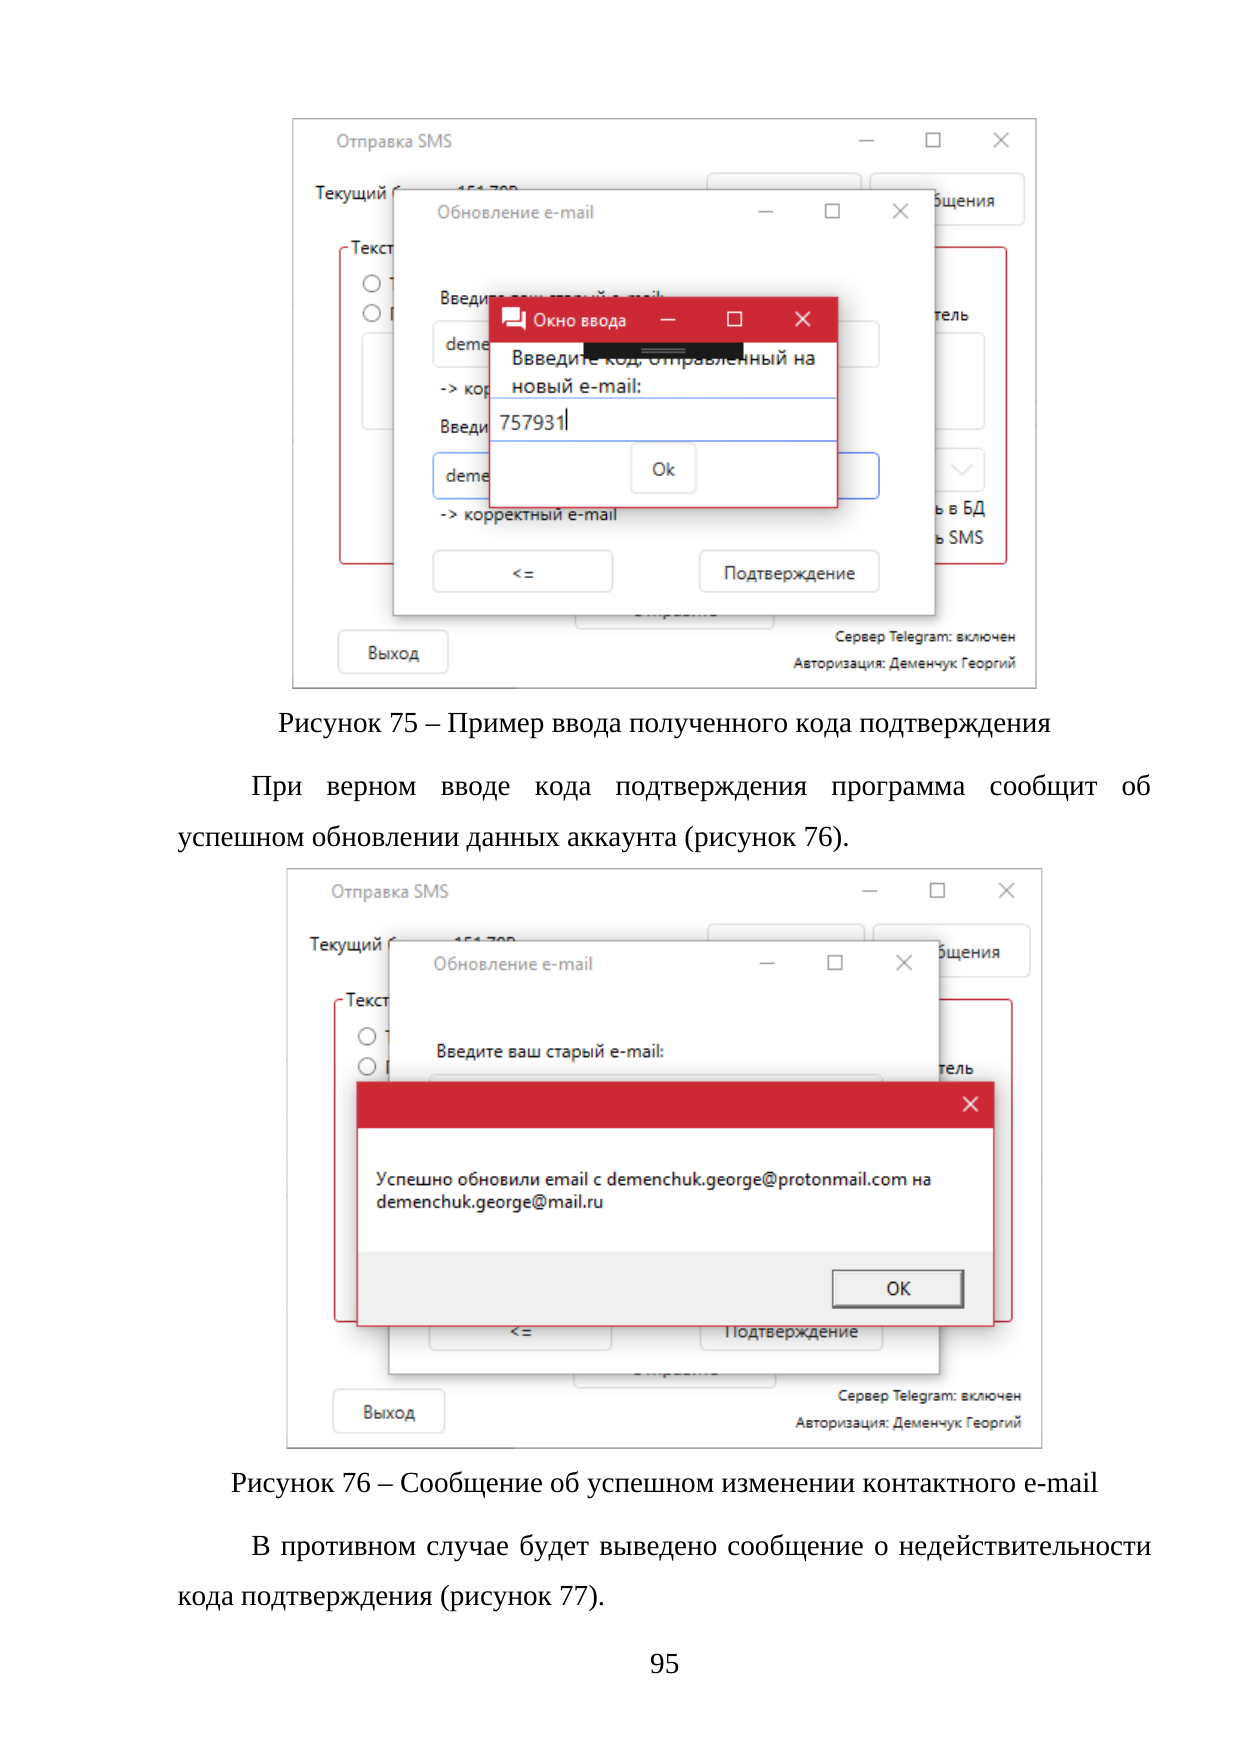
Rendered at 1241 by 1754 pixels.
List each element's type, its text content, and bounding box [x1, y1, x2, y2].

text При верном вводе кода подтверждения программа сообщит об успешном обновлении данных аккаунта (рисунок 76). [177, 768, 1152, 852]
text Рисунок 75 – Пример ввода полученного кода подтверждения [177, 706, 1152, 739]
picture [286, 868, 1043, 1449]
text В противном случае будет выведено сообщение о недействительности кода подтверждения (рисунок 77). [177, 1528, 1152, 1612]
picture [292, 118, 1037, 689]
text Рисунок 76 – Сообщение об успешном изменении контактного e-mail [177, 1465, 1152, 1499]
